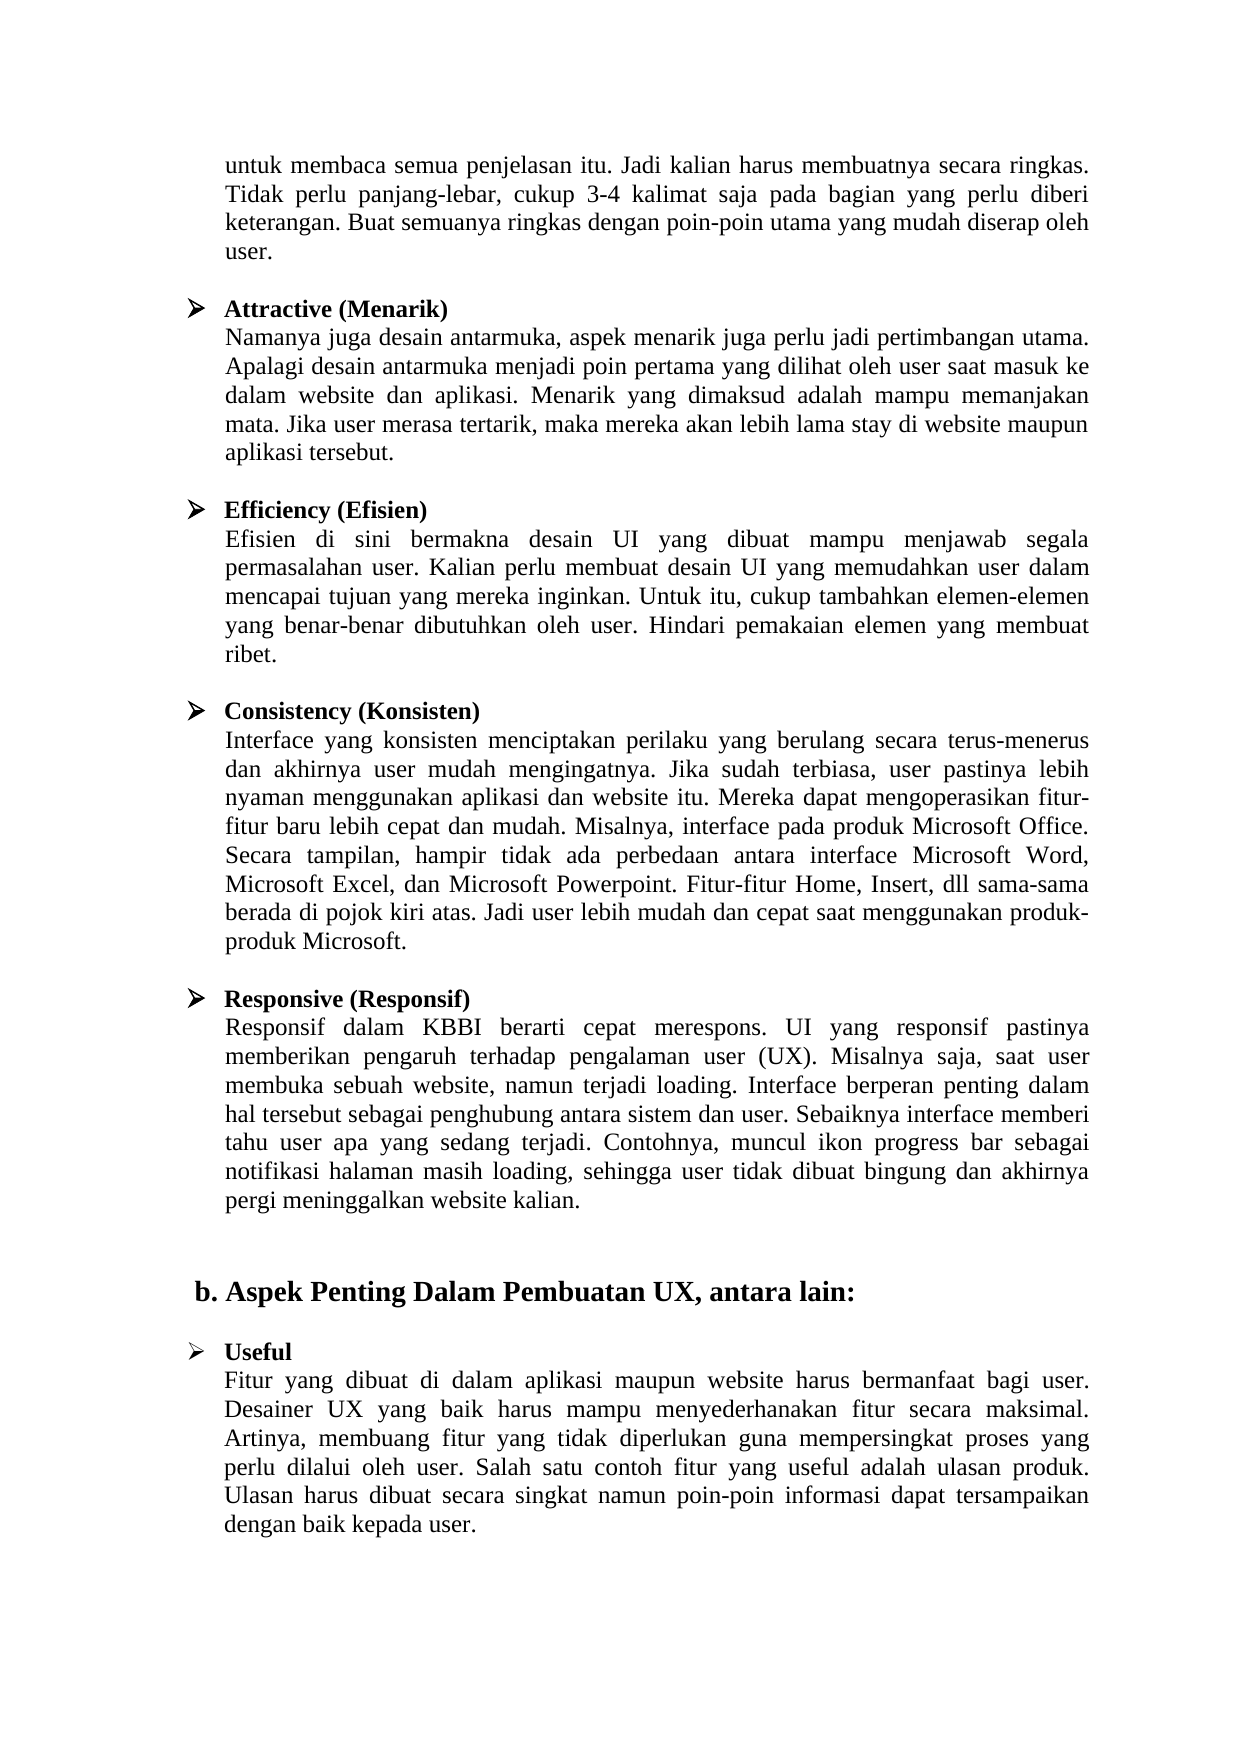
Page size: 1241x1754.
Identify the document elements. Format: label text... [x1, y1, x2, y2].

list Interface yang konsisten menciptakan perilaku yang berulang secara terus-menerus dan akhirnya user mudah mengingatnya. Jika sudah terbiasa, user pastinya lebih nyaman menggunakan aplikasi dan website itu. Mereka dapat mengoperasikan fitur-fitur baru lebih cepat dan mudah. Misalnya, interface pada produk Microsoft Office. Secara tampilan, hampir tidak ada perbedaan antara interface Microsoft Word, Microsoft Excel, dan Microsoft Powerpoint. Fitur-fitur Home, Insert, dll sama-sama berada di pojok kiri atas. Jadi user lebih mudah dan cepat saat menggunakan produk-produk Microsoft. [225, 725, 1090, 955]
subtitle b. Aspek Penting Dalam Pembuatan UX, antara lain: [194, 1274, 1090, 1307]
list Consistency (Konsisten) [186, 696, 1090, 725]
list Responsive (Responsif) [186, 984, 1090, 1012]
subtitle Useful [186, 1337, 1090, 1365]
list Namanya juga desain antarmuka, aspek menarik juga perlu jadi pertimbangan utama. Apalagi desain antarmuka menjadi poin pertama yang dilihat oleh user saat masuk ke dalam website dan aplikasi. Menarik yang dimaksud adalah mampu memanjakan mata. Jika user merasa tertarik, maka mereka akan lebih lama stay di website maupun aplikasi tersebut. [225, 322, 1090, 466]
list Responsif dalam KBBI berarti cepat merespons. UI yang responsif pastinya memberikan pengaruh terhadap pengalaman user (UX). Misalnya saja, saat user membuka sebuah website, namun terjadi loading. Interface berperan penting dalam hal tersebut sebagai penghubung antara sistem dan user. Sebaiknya interface memberi tahu user apa yang sedang terjadi. Contohnya, muncul ikon progress bar sebagai notifikasi halaman masih loading, sehingga user tidak dibuat bingung dan akhirnya pergi meninggalkan website kalian. [225, 1012, 1090, 1214]
text Fitur yang dibuat di dalam aplikasi maupun website harus bermanfaat bagi user. Desainer UX yang baik harus mampu menyederhanakan fitur secara maksimal. Artinya, membuang fitur yang tidak diperlukan guna mempersingkat proses yang perlu dilalui oleh user. Salah satu contoh fitur yang useful adalah ulasan produk. Ulasan harus dibuat secara singkat namun poin-poin informasi dapat tersampaikan dengan baik kepada user. [224, 1365, 1090, 1538]
list Efficiency (Efisien) [186, 495, 1090, 524]
list Attractive (Menarik) [186, 294, 1090, 322]
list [225, 150, 1090, 265]
list Efisien di sini bermakna desain UI yang dibuat mampu menjawab segala permasalahan user. Kalian perlu membuat desain UI yang memudahkan user dalam mencapai tujuan yang mereka inginkan. Untuk itu, cukup tambahkan elemen-elemen yang benar-benar dibutuhkan oleh user. Hindari pemakaian elemen yang membuat ribet. [225, 524, 1090, 667]
